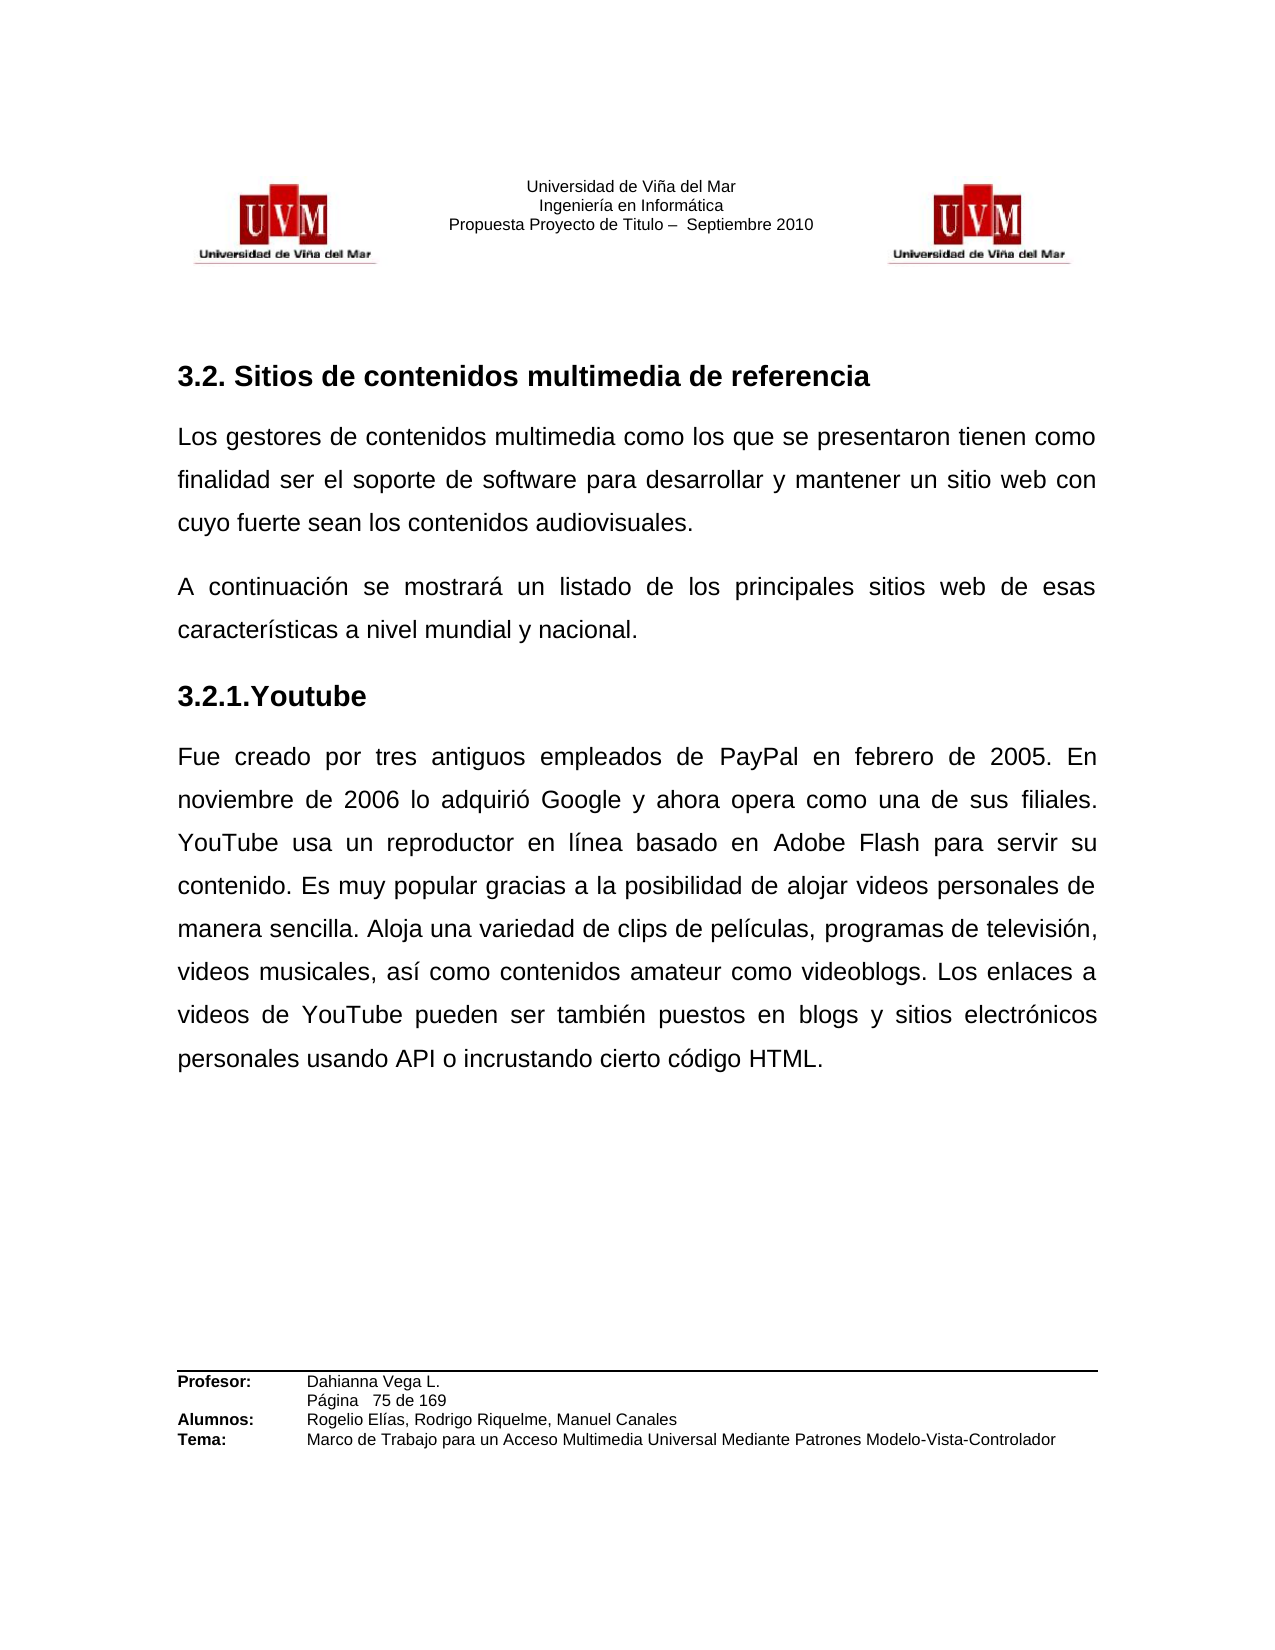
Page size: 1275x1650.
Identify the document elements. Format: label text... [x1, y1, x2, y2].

text A continuación se mostrará un listado de los principales sitios web de esas características a nivel mundial y nacional. [177, 572, 1098, 644]
subtitle 3.2.1.Youtube [177, 679, 1098, 712]
text Los gestores de contenidos multimedia como los que se presentaron tienen como finalidad ser el soporte de software para desarrollar y mantener un sitio web con cuyo fuerte sean los contenidos audiovisuales. [177, 422, 1098, 537]
subtitle 3.2. Sitios de contenidos multimedia de referencia [177, 359, 1098, 392]
picture [177, 176, 390, 267]
text Fue creado por tres antiguos empleados de PayPal en febrero de 2005. En noviembre de 2006 lo adquirió Google y ahora opera como una de sus filiales. YouTube usa un reproductor en línea basado en Adobe Flash para servir su contenido. Es muy popular gracias a la posibilidad de alojar videos personales de manera sencilla. Aloja una variedad de clips de películas, programas de televisión, videos musicales, así como contenidos amateur como videoblogs. Los enlaces a videos de YouTube pueden ser también puestos en blogs y sitios electrónicos personales usando API o incrustando cierto código HTML. [177, 742, 1098, 1072]
picture [871, 176, 1084, 267]
